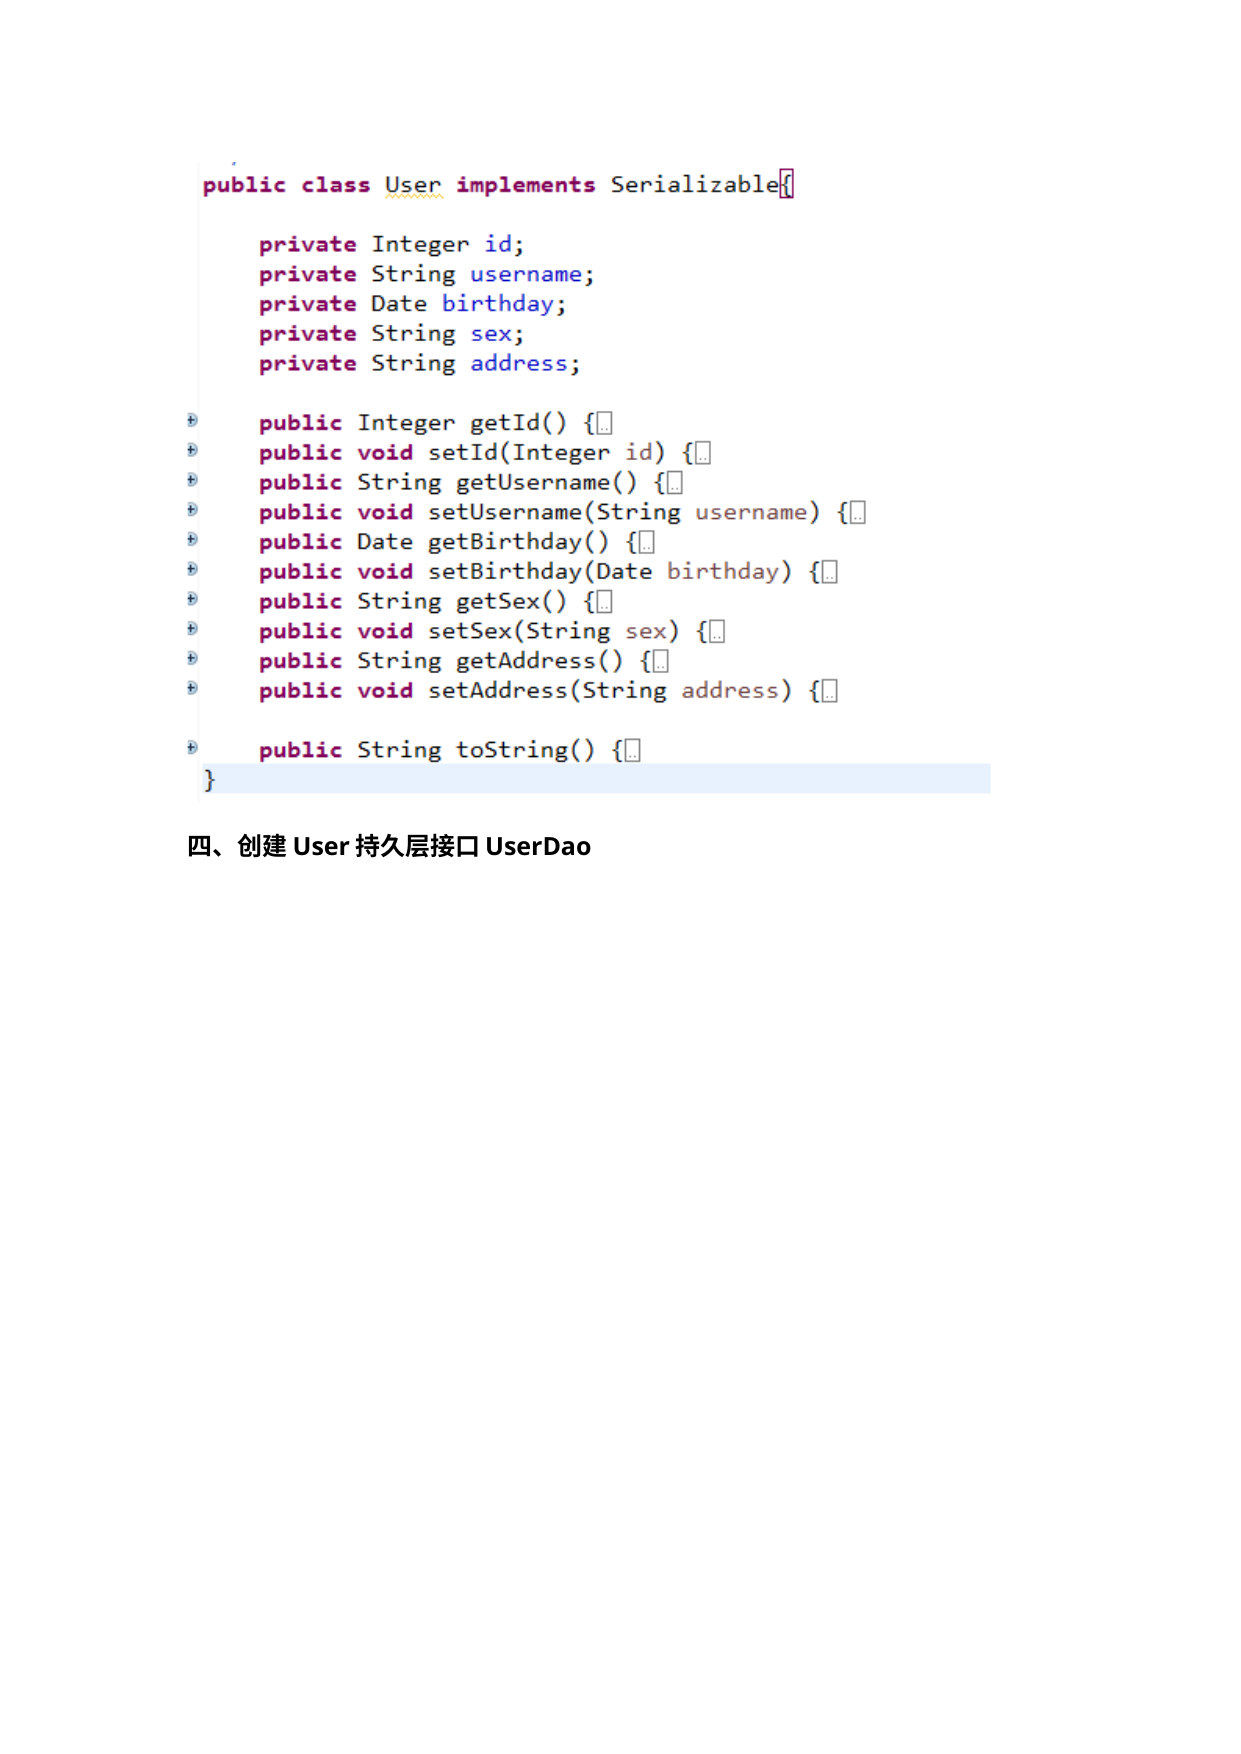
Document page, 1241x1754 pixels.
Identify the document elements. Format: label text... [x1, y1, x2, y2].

text 四、创建User持久层接口UserDao [187, 812, 1053, 877]
picture [187, 162, 991, 803]
